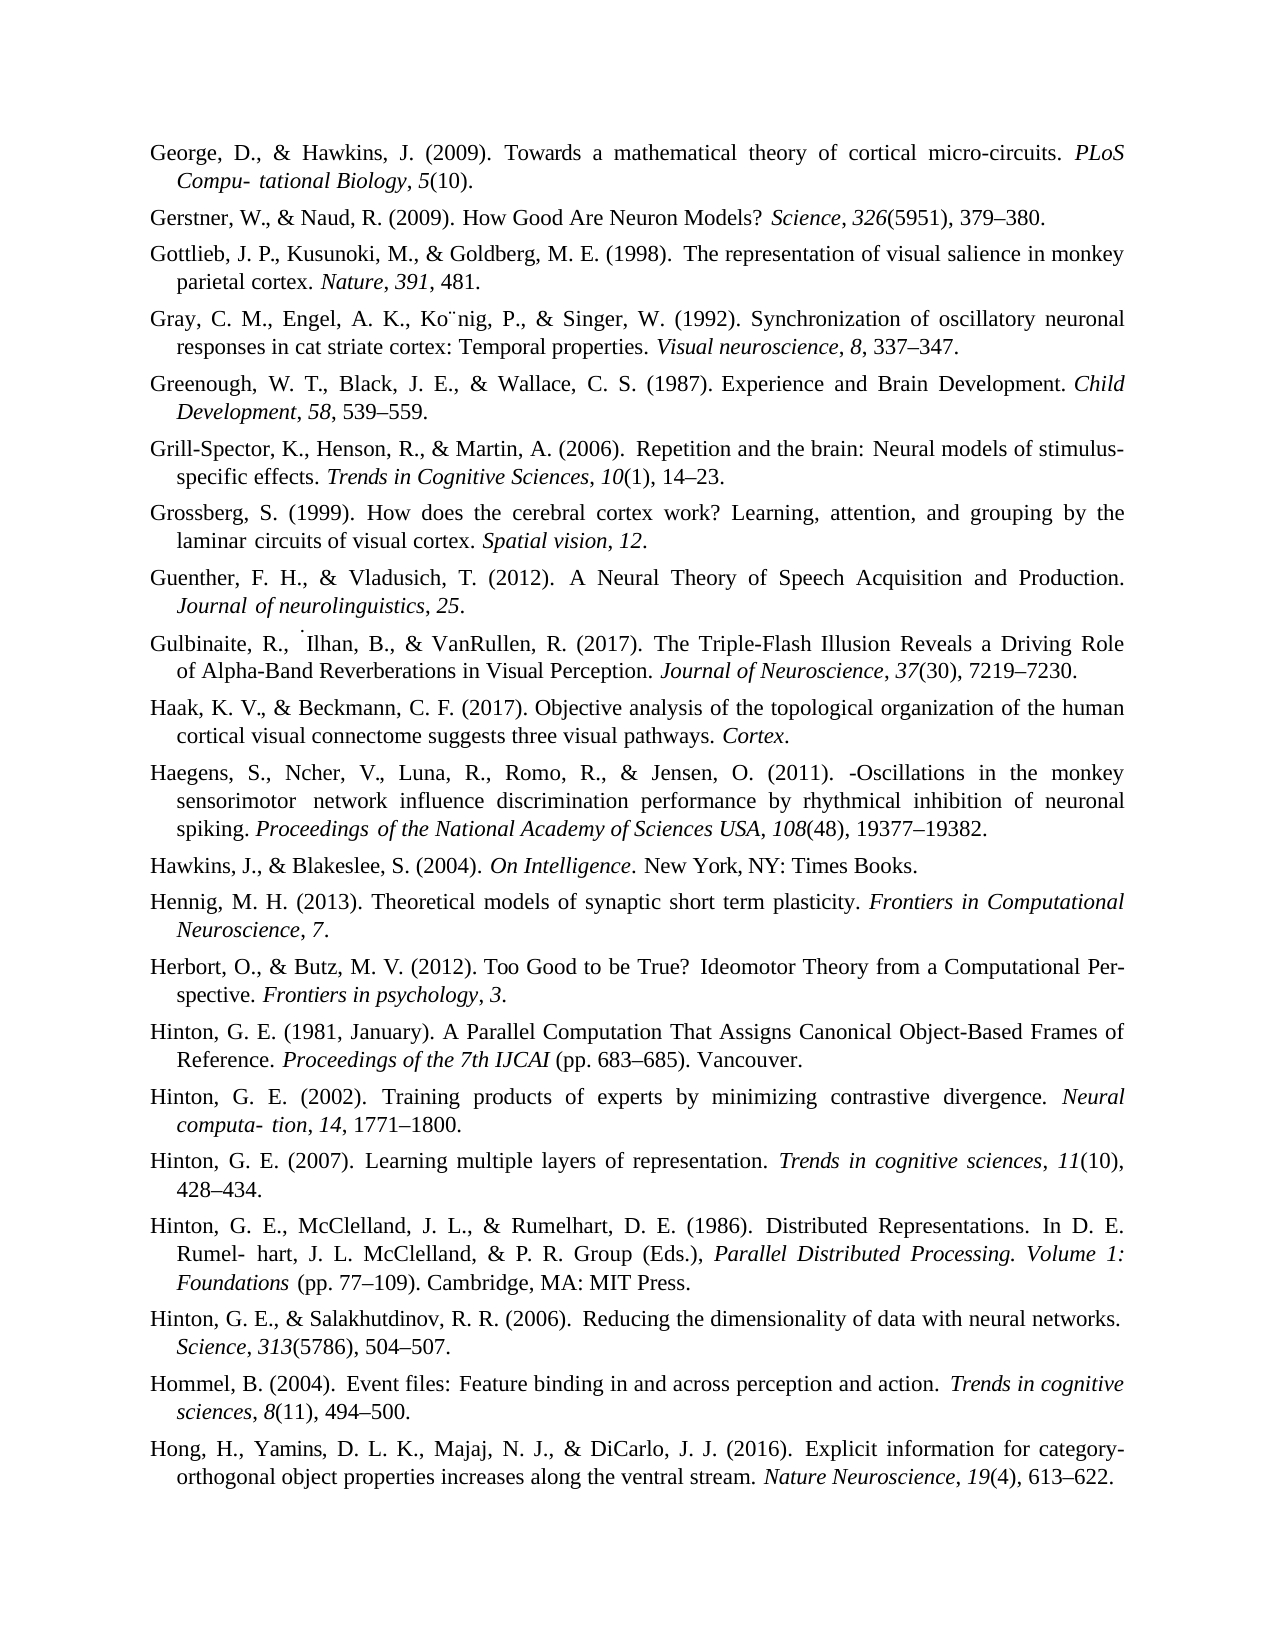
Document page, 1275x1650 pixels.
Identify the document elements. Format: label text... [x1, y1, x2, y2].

text Hong, H., Yamins, D. L. K., Majaj, N. J., & DiCarlo, J. J. (2016). Explicit information for category- orthogonal object properties increases along the ventral stream. Nature Neuroscience, 19(4), 613–622. [150, 1435, 1125, 1489]
text Science, 313(5786), 504–507. [176, 1333, 1137, 1360]
text Grossberg, S. (1999). How does the cerebral cortex work? Learning, attention, and grouping by the laminar circuits of visual cortex. Spatial vision, 12. [150, 499, 1125, 554]
text Guenther, F. H., & Vladusich, T. (2012). A Neural Theory of Speech Acquisition and Production. Journal of neurolinguistics, 25. [150, 564, 1125, 619]
text George, D., & Hawkins, J. (2009). Towards a mathematical theory of cortical micro-circuits. PLoS Compu- tational Biology, 5(10). [150, 139, 1125, 193]
text Herbort, O., & Butz, M. V. (2012). Too Good to be True? Ideomotor Theory from a Computational Per- spective. Frontiers in psychology, 3. [150, 953, 1125, 1008]
text Hennig, M. H. (2013). Theoretical models of synaptic short term plasticity. Frontiers in Computational Neuroscience, 7. [150, 888, 1125, 943]
text Haegens, S., Ncher, V., Luna, R., Romo, R., & Jensen, O. (2011). -Oscillations in the monkey sensorimotor network influence discrimination performance by rhythmical inhibition of neuronal spiking. Proceedings of the National Academy of Sciences USA, 108(48), 19377–19382. [150, 759, 1125, 841]
text Hinton, G. E. (2002). Training products of experts by minimizing contrastive divergence. Neural computa- tion, 14, 1771–1800. [150, 1083, 1125, 1137]
text Haak, K. V., & Beckmann, C. F. (2017). Objective analysis of the topological organization of the human cortical visual connectome suggests three visual pathways. Cortex. [150, 694, 1125, 748]
text Hinton, G. E. (2007). Learning multiple layers of representation. Trends in cognitive sciences, 11(10), 428–434. [150, 1147, 1125, 1202]
text Gray, C. M., Engel, A. K., Ko¨nig, P., & Singer, W. (1992). Synchronization of oscillatory neuronal responses in cat striate cortex: Temporal properties. Visual neuroscience, 8, 337–347. [150, 305, 1125, 359]
text Hinton, G. E., McClelland, J. L., & Rumelhart, D. E. (1986). Distributed Representations. In D. E. Rumel- hart, J. L. McClelland, & P. R. Group (Eds.), Parallel Distributed Processing. Volume 1: Foundations (pp. 77–109). Cambridge, MA: MIT Press. [150, 1212, 1125, 1295]
text Gulbinaite, R., ˙Ilhan, B., & VanRullen, R. (2017). The Triple-Flash Illusion Reveals a Driving Role of Alpha-Band Reverberations in Visual Perception. Journal of Neuroscience, 37(30), 7219–7230. [150, 624, 1125, 684]
text Hommel, B. (2004). Event files: Feature binding in and across perception and action. Trends in cognitive sciences, 8(11), 494–500. [150, 1370, 1125, 1424]
text Hinton, G. E., & Salakhutdinov, R. R. (2006). Reducing the dimensionality of data with neural networks. [150, 1305, 1125, 1332]
text Greenough, W. T., Black, J. E., & Wallace, C. S. (1987). Experience and Brain Development. Child Development, 58, 539–559. [150, 370, 1125, 424]
text Hinton, G. E. (1981, January). A Parallel Computation That Assigns Canonical Object-Based Frames of Reference. Proceedings of the 7th IJCAI (pp. 683–685). Vancouver. [150, 1018, 1125, 1072]
text Hawkins, J., & Blakeslee, S. (2004). On Intelligence. New York, NY: Times Books. [150, 852, 1125, 878]
text Gerstner, W., & Naud, R. (2009). How Good Are Neuron Models? Science, 326(5951), 379–380. [150, 204, 1137, 230]
text Gottlieb, J. P., Kusunoki, M., & Goldberg, M. E. (1998). The representation of visual salience in monkey parietal cortex. Nature, 391, 481. [150, 240, 1125, 295]
text Grill-Spector, K., Henson, R., & Martin, A. (2006). Repetition and the brain: Neural models of stimulus- specific effects. Trends in Cognitive Sciences, 10(1), 14–23. [150, 435, 1125, 489]
